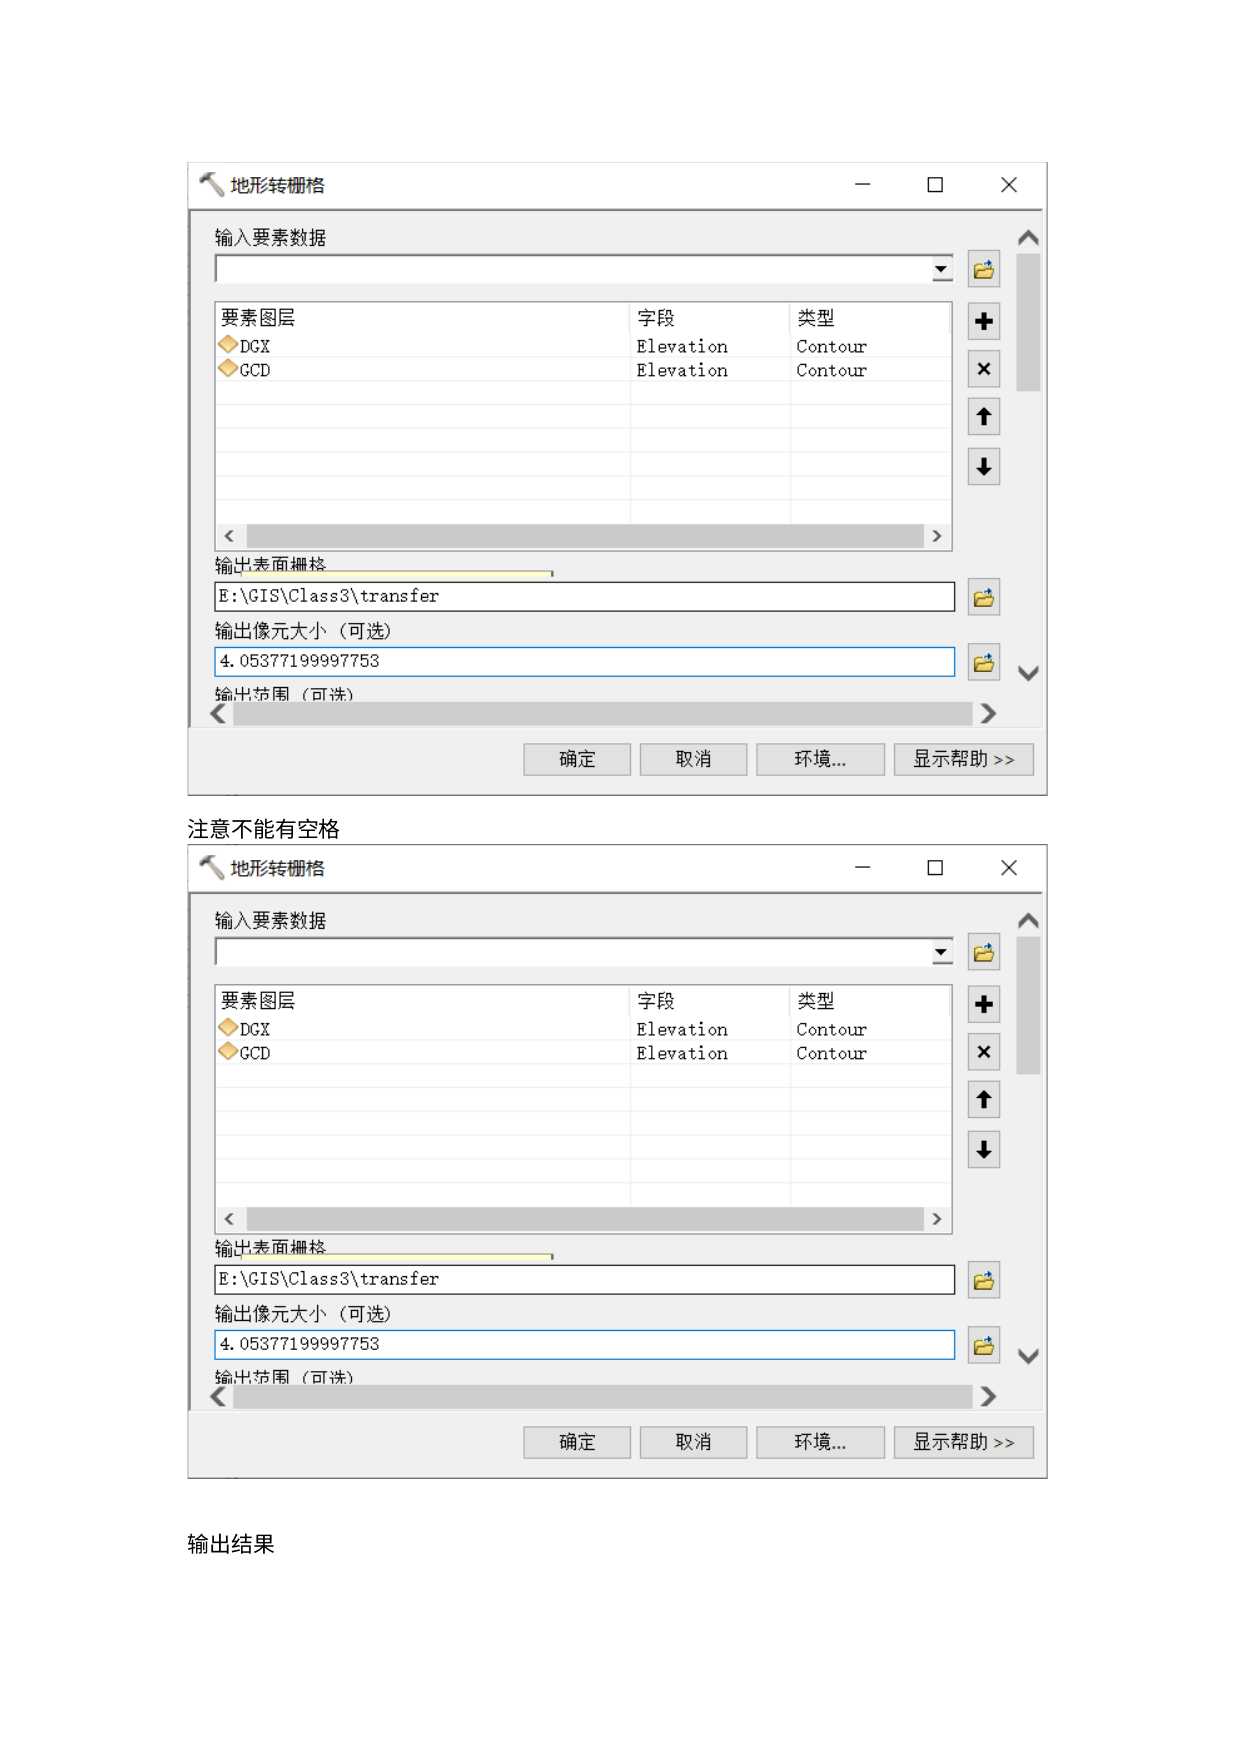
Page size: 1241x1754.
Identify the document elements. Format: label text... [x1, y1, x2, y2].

picture [187, 162, 1048, 796]
text 注意不能有空格 [187, 812, 1053, 844]
picture [187, 844, 1048, 1479]
text 输出结果 [187, 1527, 1053, 1559]
